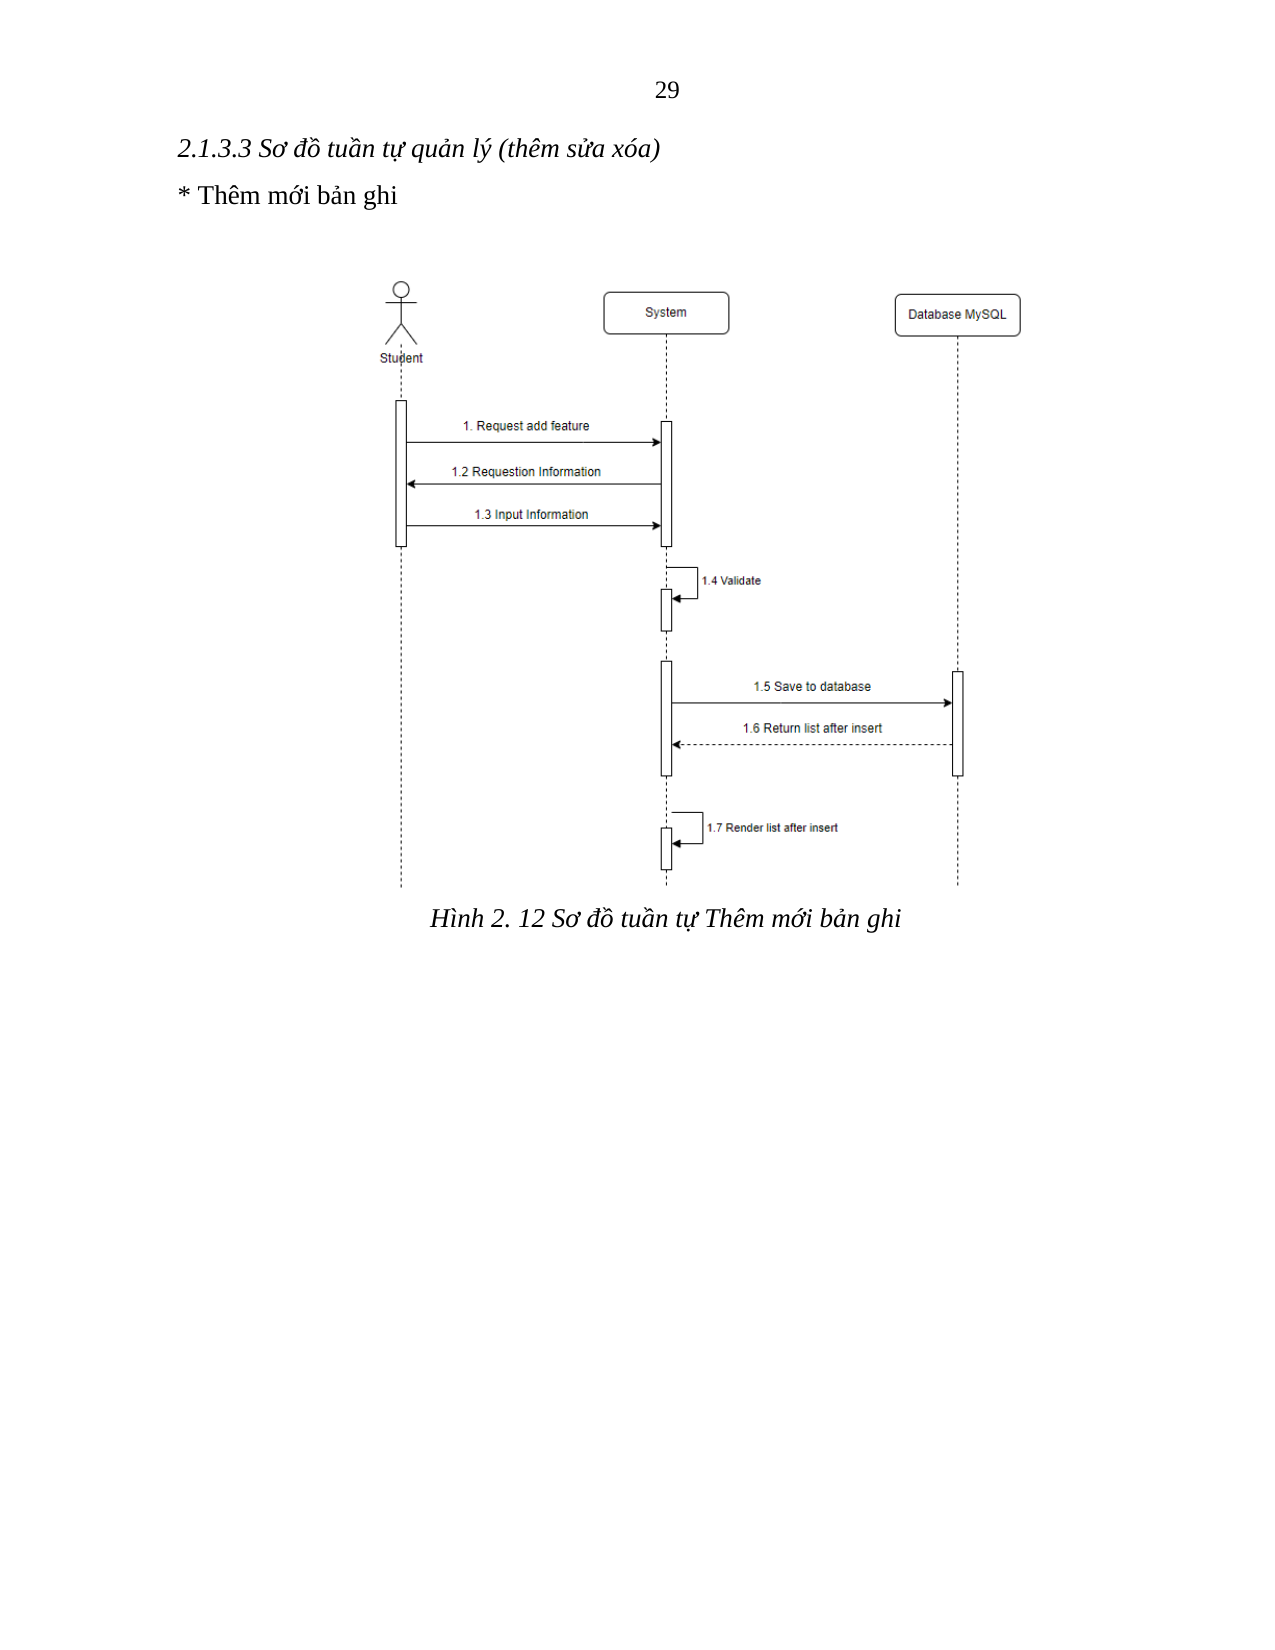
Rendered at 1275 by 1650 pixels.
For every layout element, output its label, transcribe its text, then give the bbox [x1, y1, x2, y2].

text Hình 2. 12 Sơ đồ tuần tự Thêm mới bản ghi [177, 902, 1157, 933]
text * Thêm mới bản ghi [177, 179, 1157, 210]
text 2.1.3.3 Sơ đồ tuần tự quản lý (thêm sửa xóa) [177, 132, 1157, 164]
picture [177, 225, 1157, 888]
